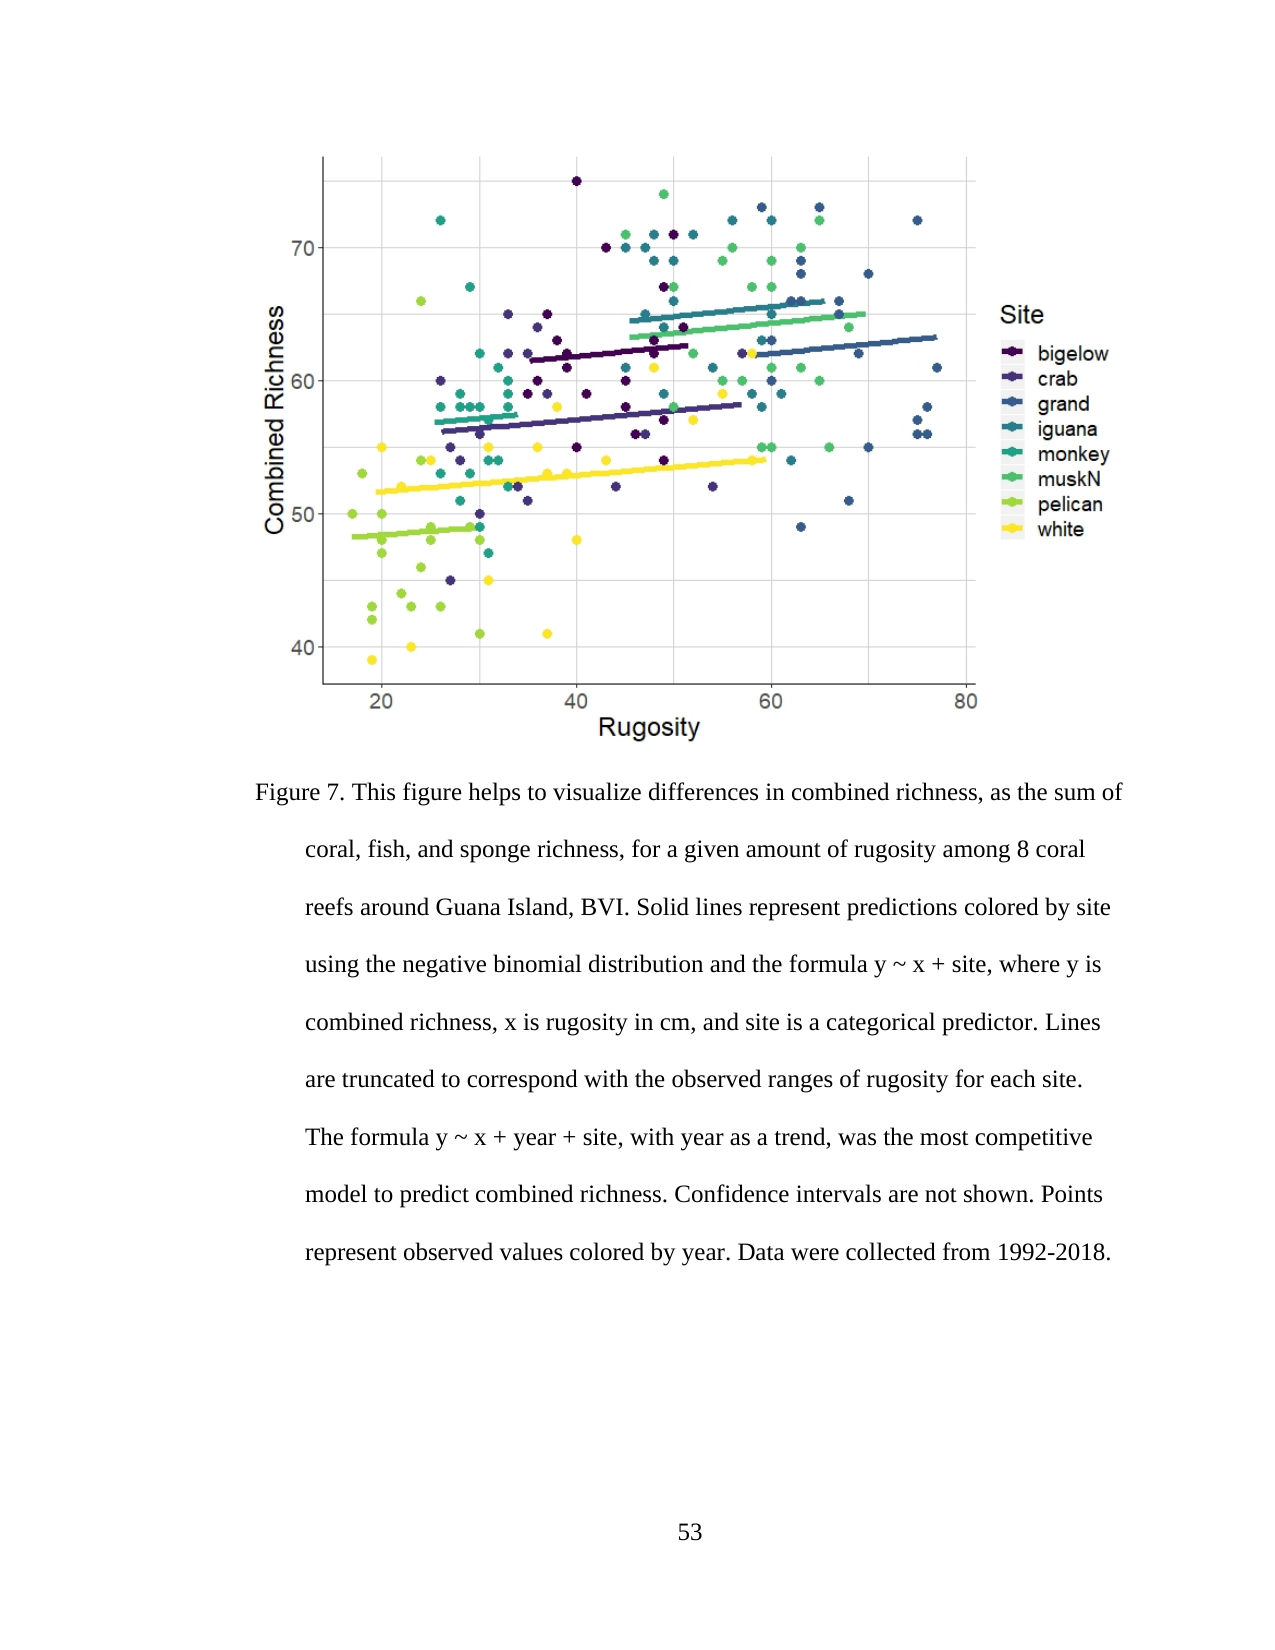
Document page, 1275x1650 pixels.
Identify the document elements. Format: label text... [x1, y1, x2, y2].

subtitle Figure 7. This figure helps to visualize differences in combined richness, as the sum of coral, fish, and sponge richness, for a given amount of rugosity among 8 coral reefs around Guana Island, BVI. Solid lines represent predictions colored by site using the negative binomial distribution and the formula y ~ x + site, where y is combined richness, x is rugosity in cm, and site is a categorical predictor. Lines are truncated to correspond with the observed ranges of rugosity for each site. The formula y ~ x + year + site, with year as a trend, was the most competitive model to predict combined richness. Confidence intervals are not shown. Points represent observed values colored by year. Data were collected from 1992-2018. [255, 777, 1125, 1266]
picture [255, 150, 1125, 749]
